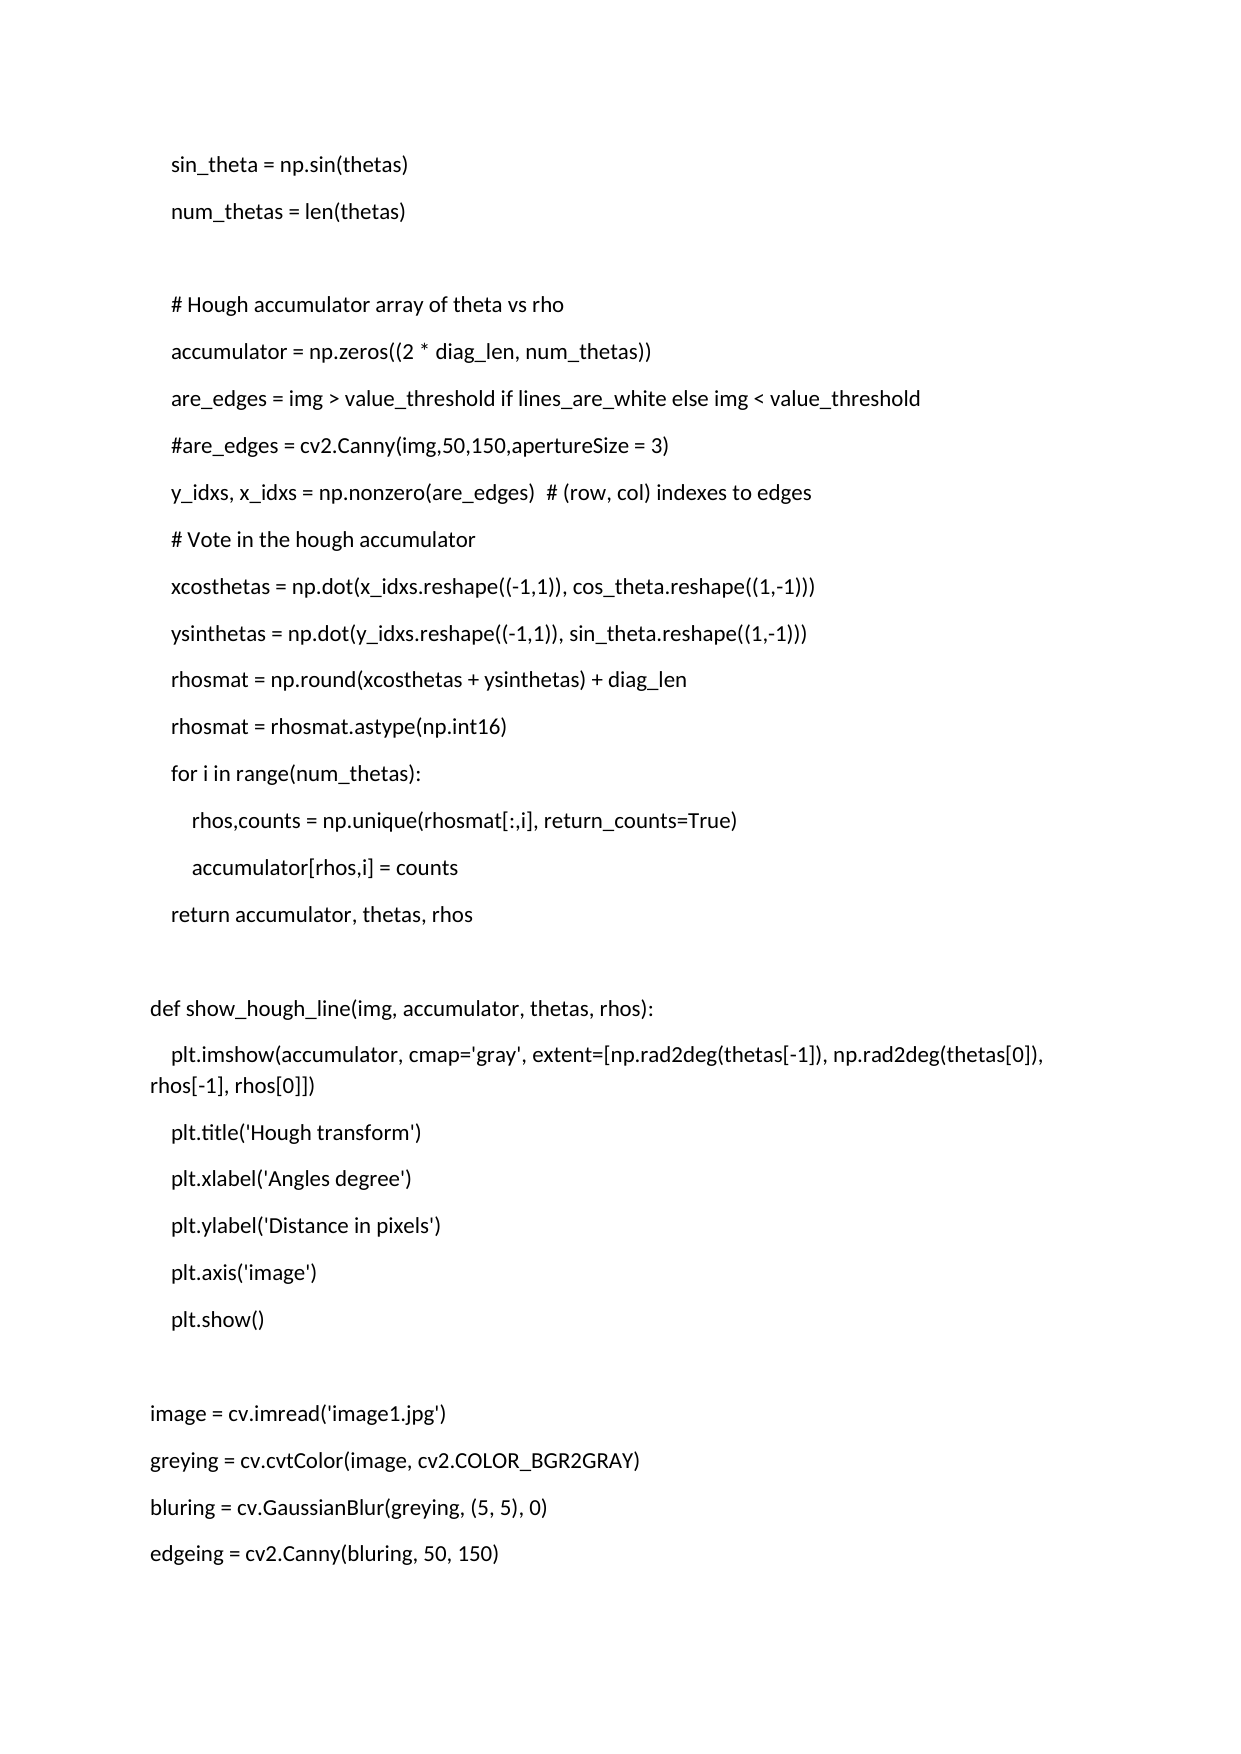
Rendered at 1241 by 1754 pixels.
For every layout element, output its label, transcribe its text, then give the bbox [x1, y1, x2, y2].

text ysinthetas = np.dot(y_idxs.reshape((-1,1)), sin_theta.reshape((1,-1))) [150, 619, 1090, 647]
text num_thetas = len(thetas) [150, 197, 1090, 225]
text are_edges = img > value_threshold if lines_are_white else img < value_threshold [150, 384, 1090, 412]
text accumulator[rhos,i] = counts [150, 853, 1090, 881]
text plt.imshow(accumulator, cmap='gray', extent=[np.rad2deg(thetas[-1]), np.rad2deg(thetas[0]), rhos[-1], rhos[0]]) [150, 1041, 1090, 1099]
text y_idxs, x_idxs = np.nonzero(are_edges) # (row, col) indexes to edges [150, 478, 1090, 506]
text image = cv.imread('image1.jpg') [150, 1399, 1090, 1427]
text plt.ylabel('Distance in pixels') [150, 1211, 1090, 1239]
text xcosthetas = np.dot(x_idxs.reshape((-1,1)), cos_theta.reshape((1,-1))) [150, 572, 1090, 600]
text bluring = cv.GaussianBlur(greying, (5, 5), 0) [150, 1493, 1090, 1521]
text greying = cv.cvtColor(image, cv2.COLOR_BGR2GRAY) [150, 1446, 1090, 1474]
text for i in range(num_thetas): [150, 759, 1090, 787]
text rhos,counts = np.unique(rhosmat[:,i], return_counts=True) [150, 806, 1090, 834]
text def show_hough_line(img, accumulator, thetas, rhos): [150, 994, 1090, 1022]
text plt.xlabel('Angles degree') [150, 1164, 1090, 1193]
text rhosmat = np.round(xcosthetas + ysinthetas) + diag_len [150, 666, 1090, 694]
text sin_theta = np.sin(thetas) [150, 150, 1090, 178]
text edgeing = cv2.Canny(bluring, 50, 150) [150, 1539, 1090, 1568]
text #are_edges = cv2.Canny(img,50,150,apertureSize = 3) [150, 431, 1090, 459]
text plt.title('Hough transform') [150, 1118, 1090, 1146]
text plt.axis('image') [150, 1258, 1090, 1286]
text accumulator = np.zeros((2 * diag_len, num_thetas)) [150, 337, 1090, 366]
text plt.show() [150, 1305, 1090, 1333]
text # Vote in the hough accumulator [150, 525, 1090, 553]
text # Hough accumulator array of theta vs rho [150, 291, 1090, 319]
text return accumulator, thetas, rhos [150, 900, 1090, 928]
text rhosmat = rhosmat.astype(np.int16) [150, 712, 1090, 741]
